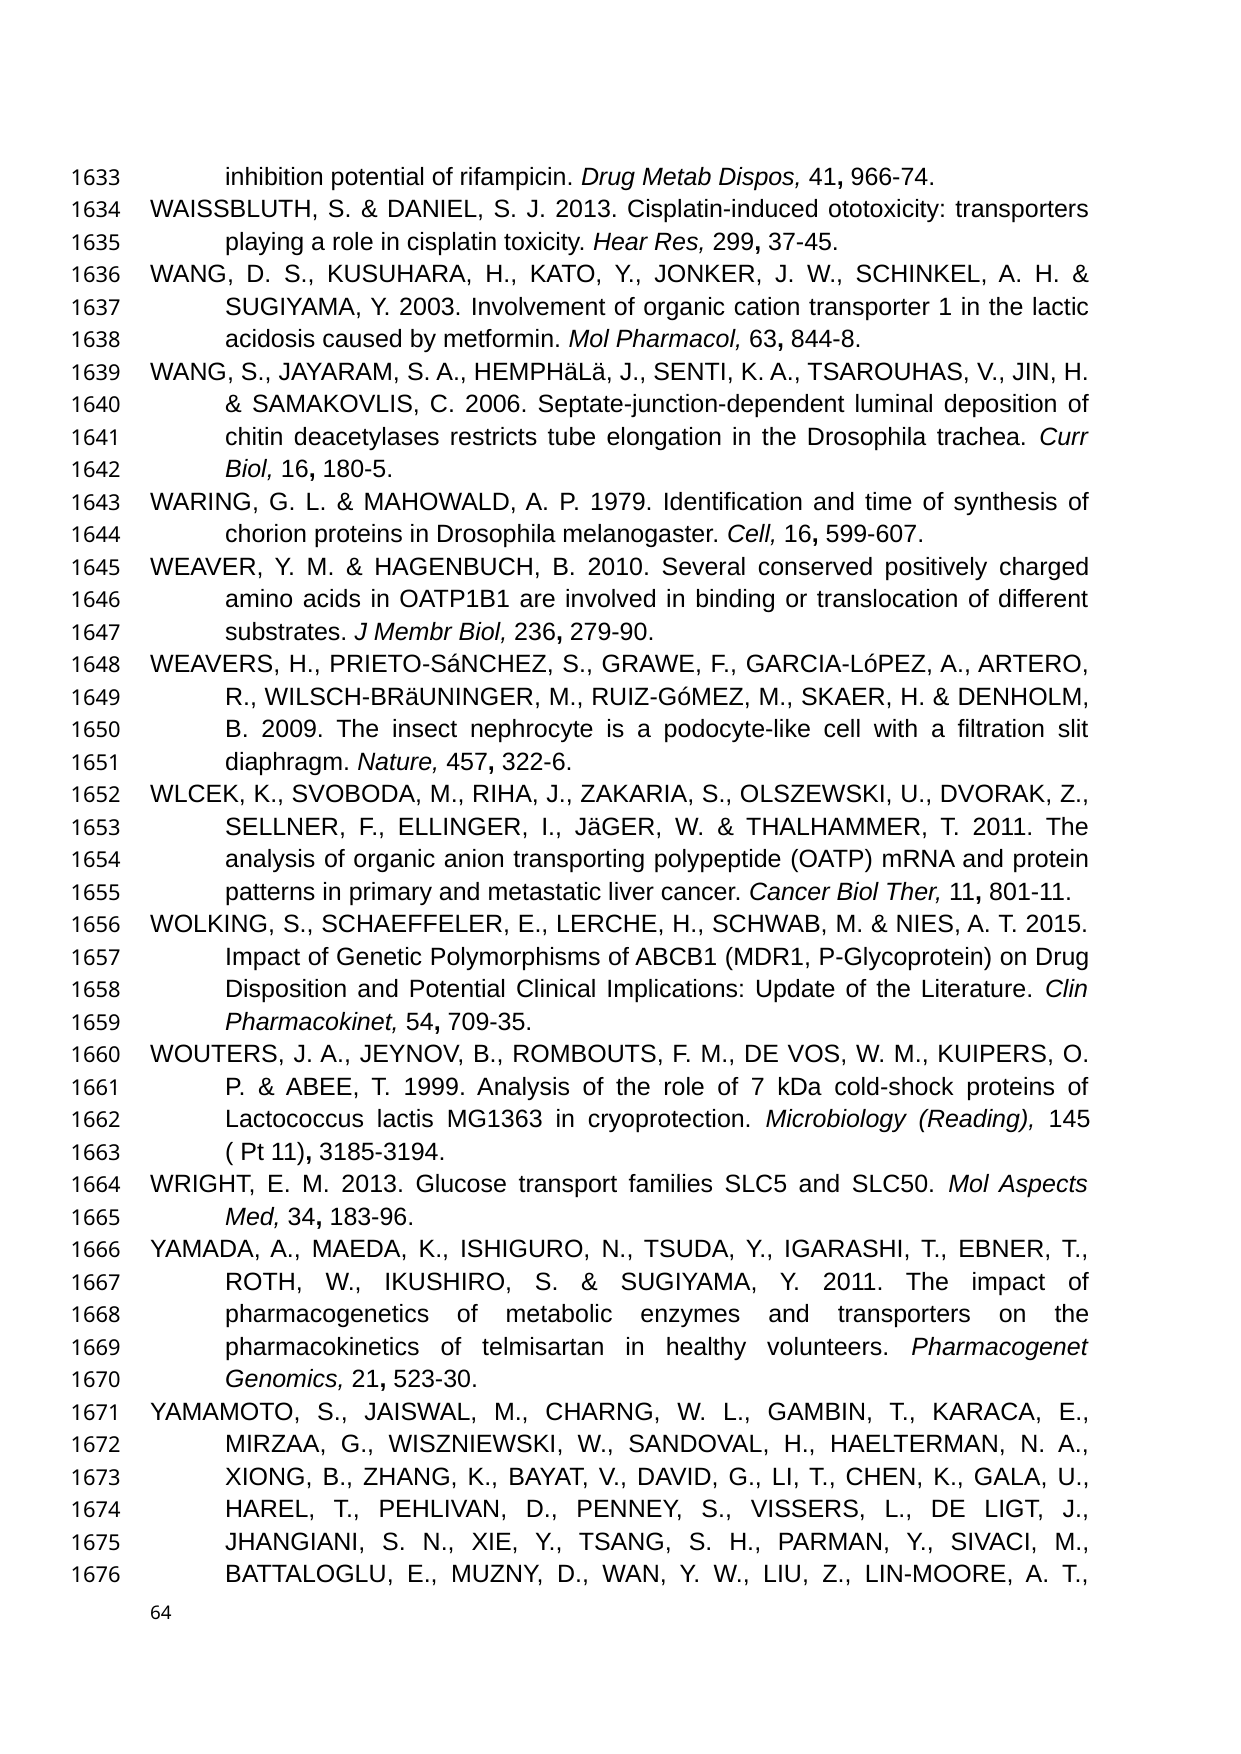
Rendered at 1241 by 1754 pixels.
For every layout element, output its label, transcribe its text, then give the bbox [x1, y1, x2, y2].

text WANG, S., JAYARAM, S. A., HEMPHäLä, J., SENTI, K. A., TSAROUHAS, V., JIN, H. & SAMAKOVLIS, C. 2006. Septate-junction-dependent luminal deposition of chitin deacetylases restricts tube elongation in the Drosophila trachea. Curr Biol, 16, 180-5. [150, 355, 1090, 485]
text WRIGHT, E. M. 2013. Glucose transport families SLC5 and SLC50. Mol Aspects Med, 34, 183-96. [150, 1167, 1090, 1232]
text WARING, G. L. & MAHOWALD, A. P. 1979. Identification and time of synthesis of chorion proteins in Drosophila melanogaster. Cell, 16, 599-607. [150, 485, 1090, 550]
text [150, 1395, 1090, 1590]
text WEAVER, Y. M. & HAGENBUCH, B. 2010. Several conserved positively charged amino acids in OATP1B1 are involved in binding or translocation of different substrates. J Membr Biol, 236, 279-90. [150, 550, 1090, 647]
text WLCEK, K., SVOBODA, M., RIHA, J., ZAKARIA, S., OLSZEWSKI, U., DVORAK, Z., SELLNER, F., ELLINGER, I., JäGER, W. & THALHAMMER, T. 2011. The analysis of organic anion transporting polypeptide (OATP) mRNA and protein patterns in primary and metastatic liver cancer. Cancer Biol Ther, 11, 801-11. [150, 777, 1090, 907]
text WANG, D. S., KUSUHARA, H., KATO, Y., JONKER, J. W., SCHINKEL, A. H. & SUGIYAMA, Y. 2003. Involvement of organic cation transporter 1 in the lactic acidosis caused by metformin. Mol Pharmacol, 63, 844-8. [150, 257, 1090, 355]
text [150, 160, 1090, 192]
text WOUTERS, J. A., JEYNOV, B., ROMBOUTS, F. M., DE VOS, W. M., KUIPERS, O. P. & ABEE, T. 1999. Analysis of the role of 7 kDa cold-shock proteins of Lactococcus lactis MG1363 in cryoprotection. Microbiology (Reading), 145 ( Pt 11), 3185-3194. [150, 1037, 1090, 1167]
text YAMADA, A., MAEDA, K., ISHIGURO, N., TSUDA, Y., IGARASHI, T., EBNER, T., ROTH, W., IKUSHIRO, S. & SUGIYAMA, Y. 2011. The impact of pharmacogenetics of metabolic enzymes and transporters on the pharmacokinetics of telmisartan in healthy volunteers. Pharmacogenet Genomics, 21, 523-30. [150, 1232, 1090, 1395]
text WOLKING, S., SCHAEFFELER, E., LERCHE, H., SCHWAB, M. & NIES, A. T. 2015. Impact of Genetic Polymorphisms of ABCB1 (MDR1, P-Glycoprotein) on Drug Disposition and Potential Clinical Implications: Update of the Literature. Clin Pharmacokinet, 54, 709-35. [150, 907, 1090, 1037]
text WAISSBLUTH, S. & DANIEL, S. J. 2013. Cisplatin-induced ototoxicity: transporters playing a role in cisplatin toxicity. Hear Res, 299, 37-45. [150, 192, 1090, 257]
text WEAVERS, H., PRIETO-SáNCHEZ, S., GRAWE, F., GARCIA-LóPEZ, A., ARTERO, R., WILSCH-BRäUNINGER, M., RUIZ-GóMEZ, M., SKAER, H. & DENHOLM, B. 2009. The insect nephrocyte is a podocyte-like cell with a filtration slit diaphragm. Nature, 457, 322-6. [150, 647, 1090, 777]
